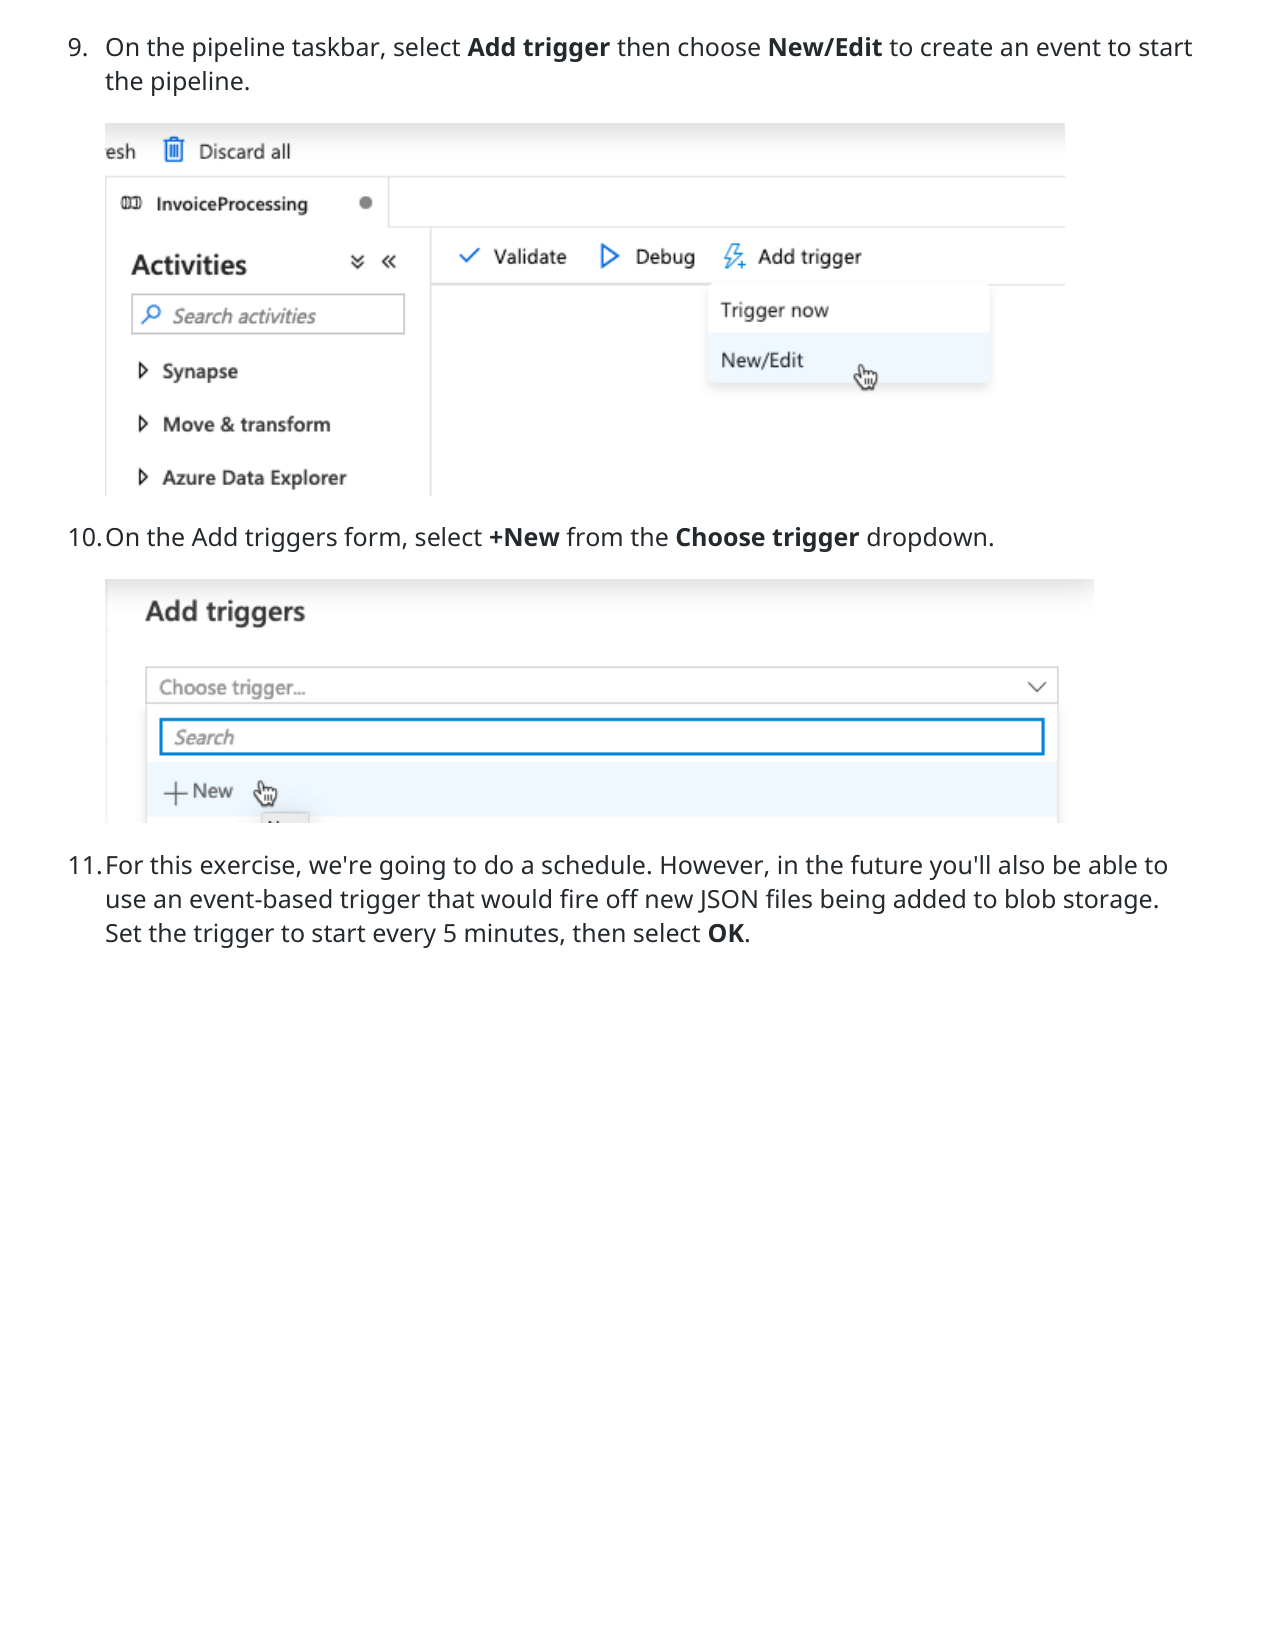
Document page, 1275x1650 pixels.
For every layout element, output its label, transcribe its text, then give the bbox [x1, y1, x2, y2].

list For this exercise, we're going to do a schedule. However, in the future you'll also be able to use an event-based trigger that would fire off new JSON files being added to blob storage. Set the trigger to start every 5 minutes, then select OK. [67, 848, 1200, 950]
list On the pipeline taskbar, select Add trigger then choose New/Edit to create an event to start the pipeline. [67, 30, 1200, 98]
list On the Add triggers form, select +New from the Choose trigger dropdown. [67, 520, 1200, 554]
picture [105, 579, 1095, 823]
picture [105, 123, 1065, 496]
